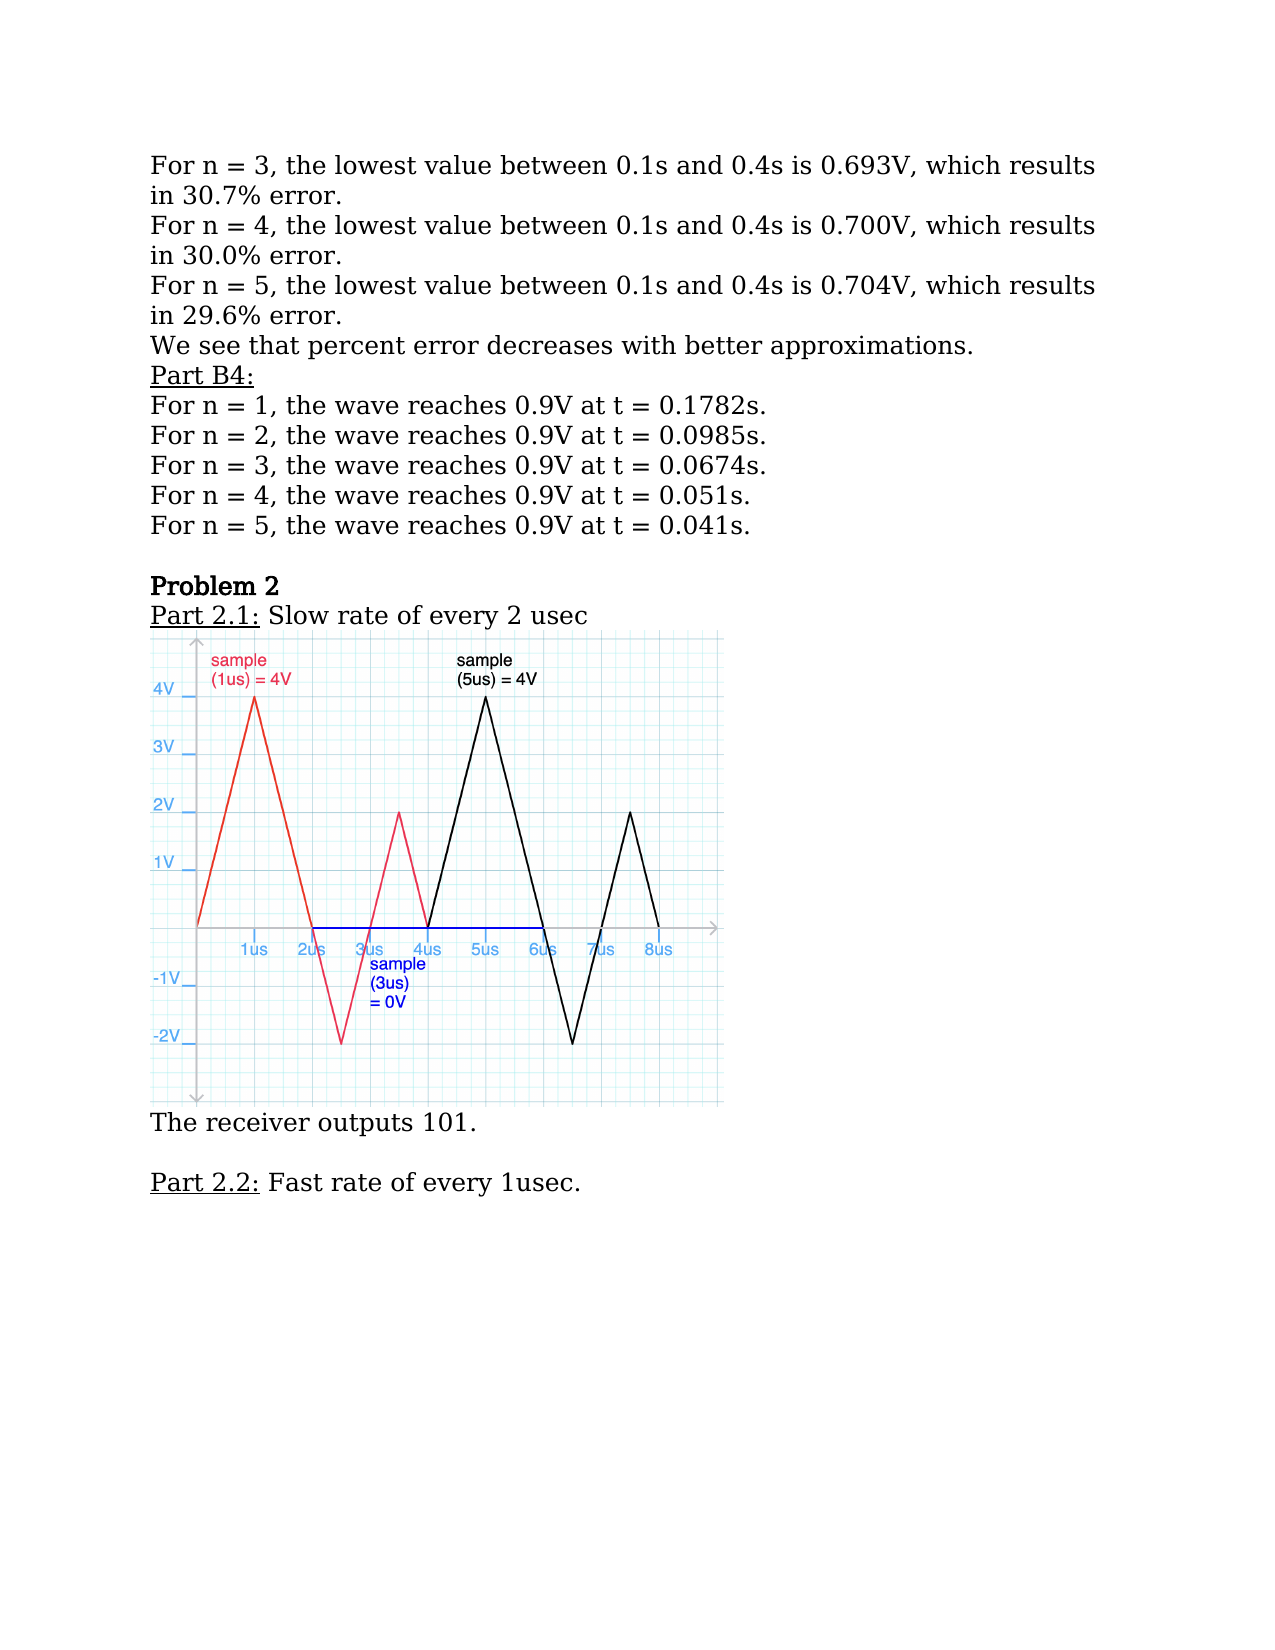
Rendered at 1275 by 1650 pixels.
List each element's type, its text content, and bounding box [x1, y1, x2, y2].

text For n = 4, the wave reaches 0.9V at t = 0.051s. [150, 480, 1125, 510]
text Part 2.2: Fast rate of every 1usec. [150, 1167, 1125, 1197]
text For n = 4, the lowest value between 0.1s and 0.4s is 0.700V, which results in 30.0% error. [150, 210, 1125, 270]
text For n = 3, the wave reaches 0.9V at t = 0.0674s. [150, 450, 1125, 480]
text For n = 1, the wave reaches 0.9V at t = 0.1782s. [150, 390, 1125, 420]
picture [150, 630, 724, 1107]
text Part 2.1: Slow rate of every 2 usec [150, 600, 1125, 630]
text For n = 5, the wave reaches 0.9V at t = 0.041s. [150, 510, 1125, 540]
text Part B4: [150, 360, 1125, 390]
text For n = 5, the lowest value between 0.1s and 0.4s is 0.704V, which results in 29.6% error. [150, 270, 1125, 330]
text For n = 2, the wave reaches 0.9V at t = 0.0985s. [150, 420, 1125, 450]
text Problem 2 [150, 570, 1125, 600]
text For n = 3, the lowest value between 0.1s and 0.4s is 0.693V, which results in 30.7% error. [150, 150, 1125, 210]
text The receiver outputs 101. [150, 1107, 1125, 1137]
text We see that percent error decreases with better approximations. [150, 330, 1125, 360]
